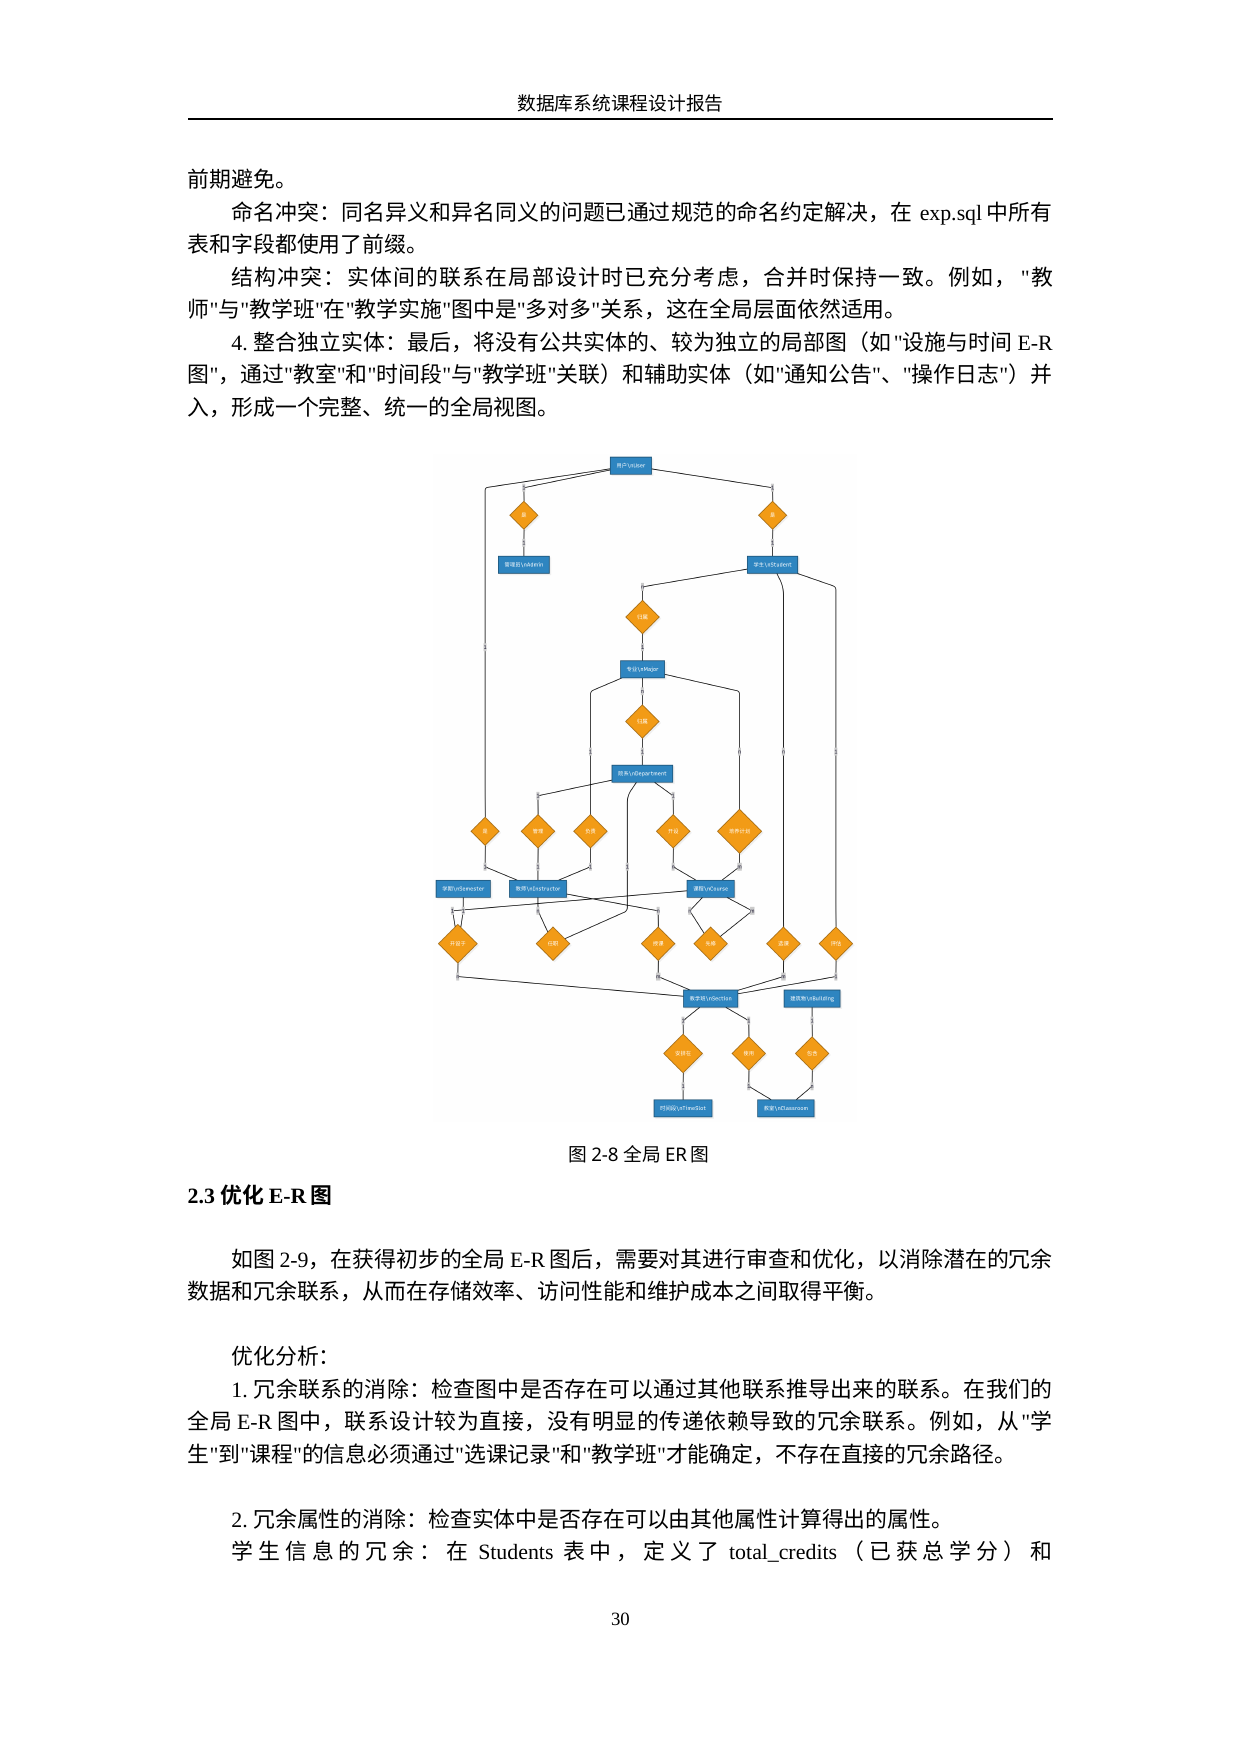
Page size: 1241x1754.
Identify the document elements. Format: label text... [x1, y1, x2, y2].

text 命名冲突：同名异义和异名同义的问题已通过规范的命名约定解决，在exp.sql中所有表和字段都使用了前缀。 [187, 194, 1053, 259]
text 如图2-9，在获得初步的全局E-R图后，需要对其进行审查和优化，以消除潜在的冗余数据和冗余联系，从而在存储效率、访问性能和维护成本之间取得平衡。 [187, 1241, 1053, 1306]
text 图2-8 全局ER图 [187, 1137, 1053, 1169]
text 1. 冗余联系的消除：检查图中是否存在可以通过其他联系推导出来的联系。在我们的全局E-R图中，联系设计较为直接，没有明显的传递依赖导致的冗余联系。例如，从"学生"到"课程"的信息必须通过"选课记录"和"教学班"才能确定，不存在直接的冗余路径。 [187, 1371, 1053, 1469]
text 4. 整合独立实体：最后，将没有公共实体的、较为独立的局部图（如"设施与时间E-R图"，通过"教室"和"时间段"与"教学班"关联）和辅助实体（如"通知公告"、"操作日志"）并入，形成一个完整、统一的全局视图。 [187, 324, 1053, 422]
subtitle 2.3 优化E-R图 [187, 1178, 1053, 1210]
text 2. 冗余属性的消除：检查实体中是否存在可以由其他属性计算得出的属性。 [187, 1501, 1053, 1534]
picture [433, 454, 857, 1122]
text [187, 162, 1053, 194]
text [187, 1534, 1053, 1566]
text 结构冲突：实体间的联系在局部设计时已充分考虑，合并时保持一致。例如，"教师"与"教学班"在"教学实施"图中是"多对多"关系，这在全局层面依然适用。 [187, 259, 1053, 324]
text 优化分析： [187, 1339, 1053, 1371]
